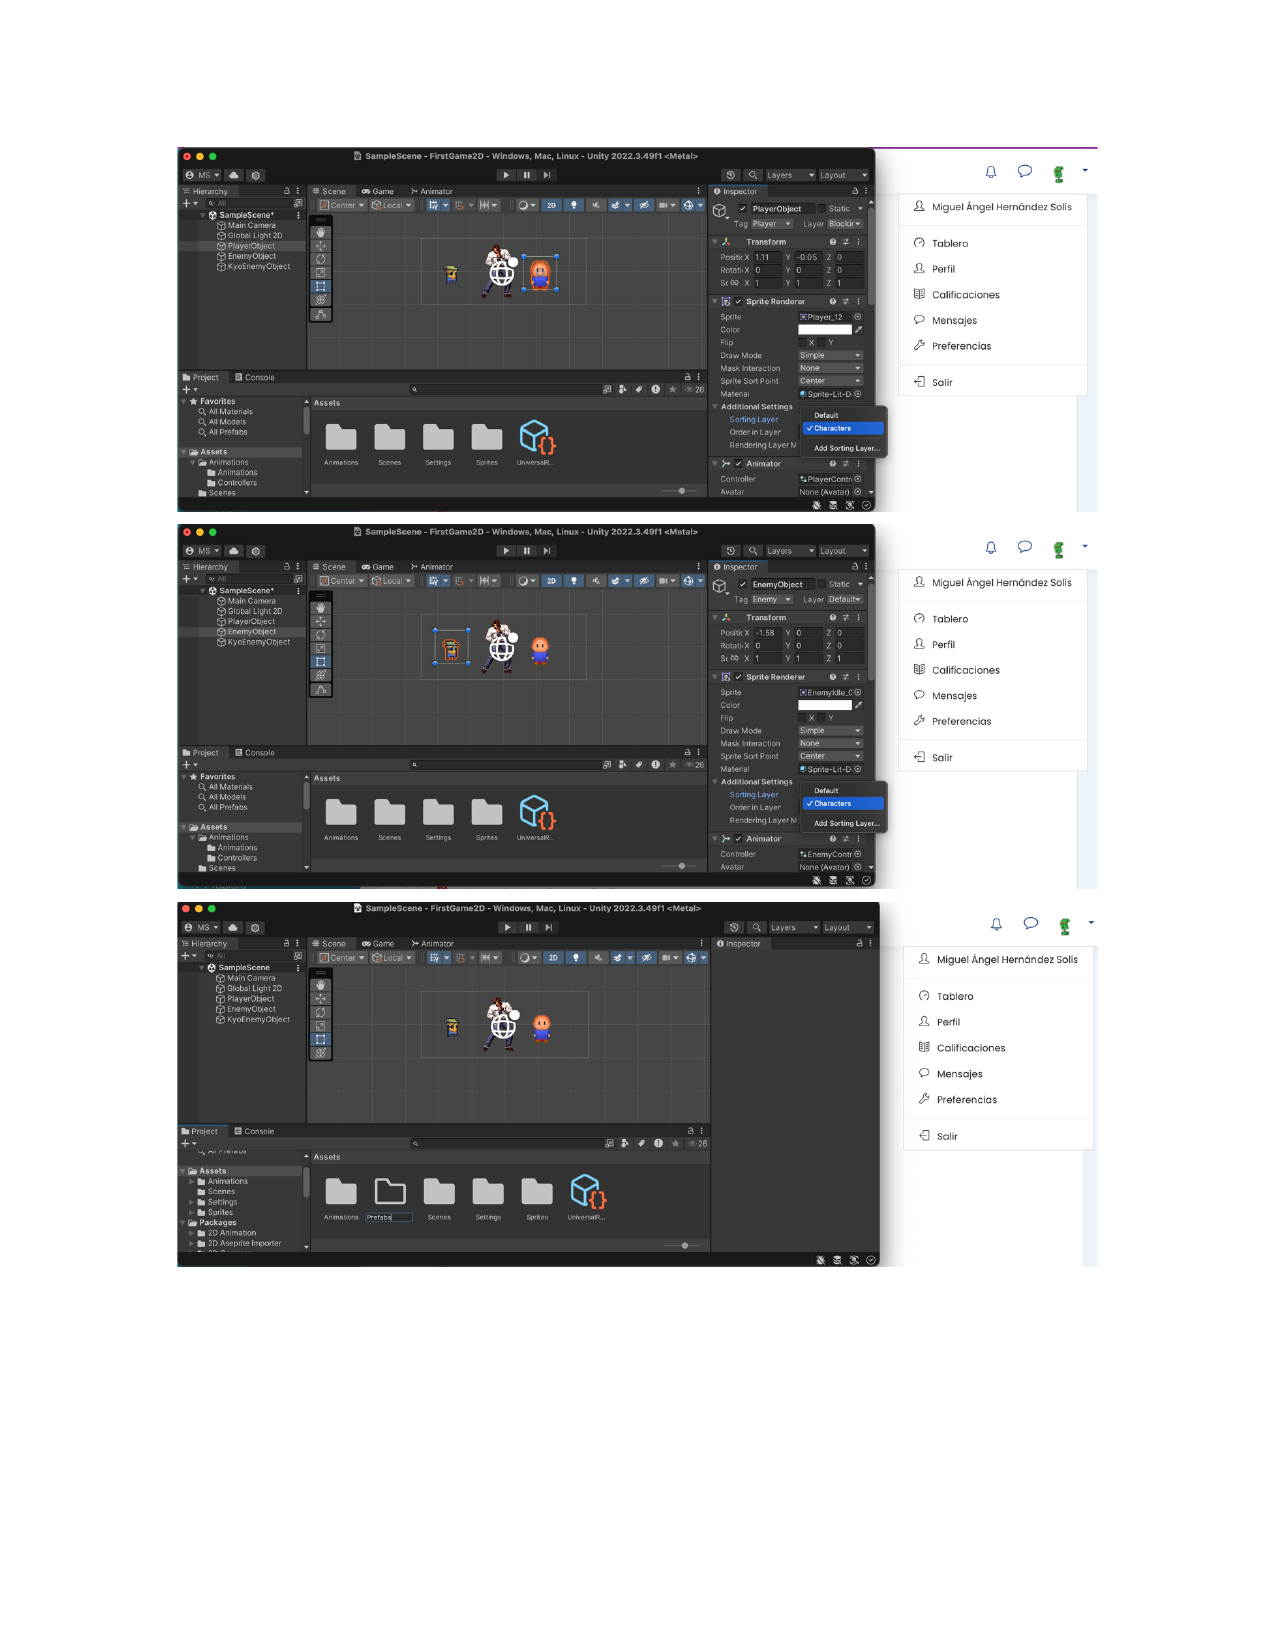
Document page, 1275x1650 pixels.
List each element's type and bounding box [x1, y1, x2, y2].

picture [177, 147, 1098, 512]
picture [177, 902, 1098, 1267]
picture [177, 524, 1098, 889]
